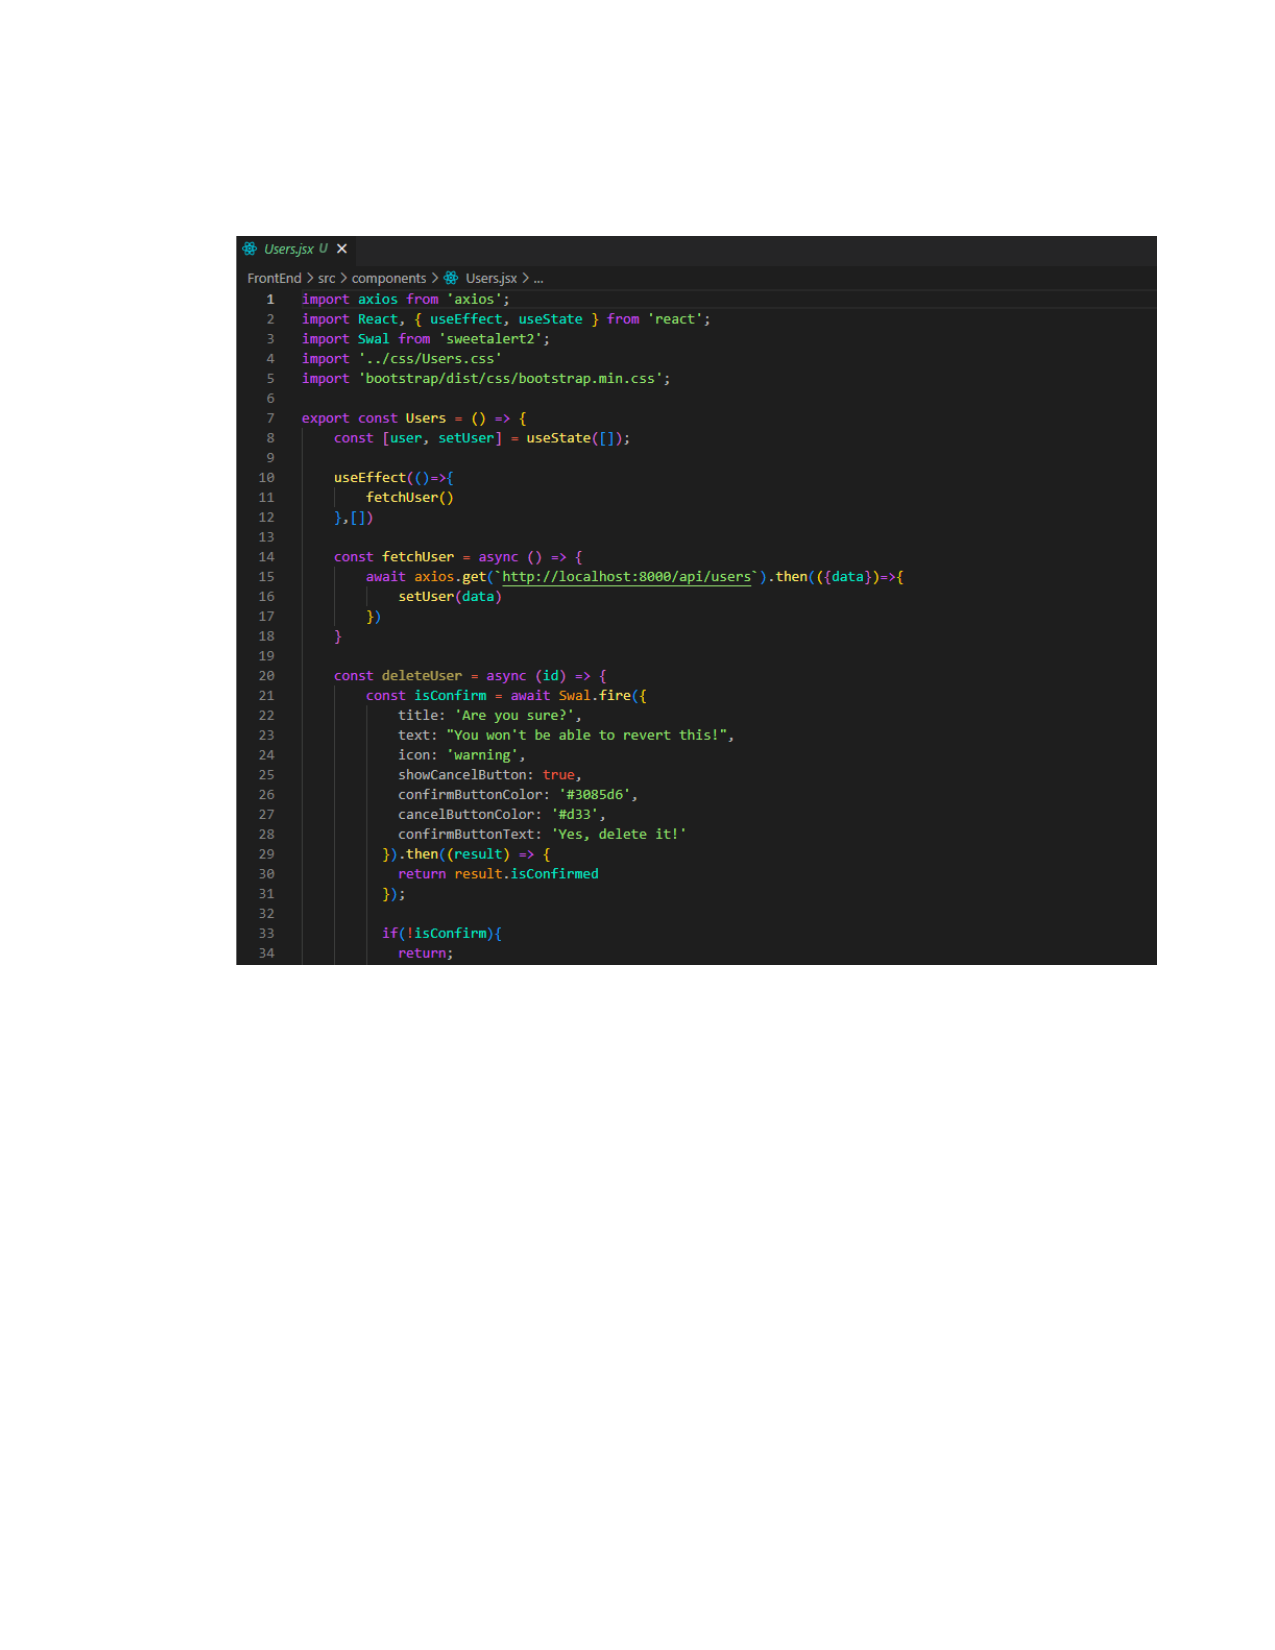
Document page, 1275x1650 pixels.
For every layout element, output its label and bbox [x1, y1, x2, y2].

picture [236, 236, 1157, 965]
